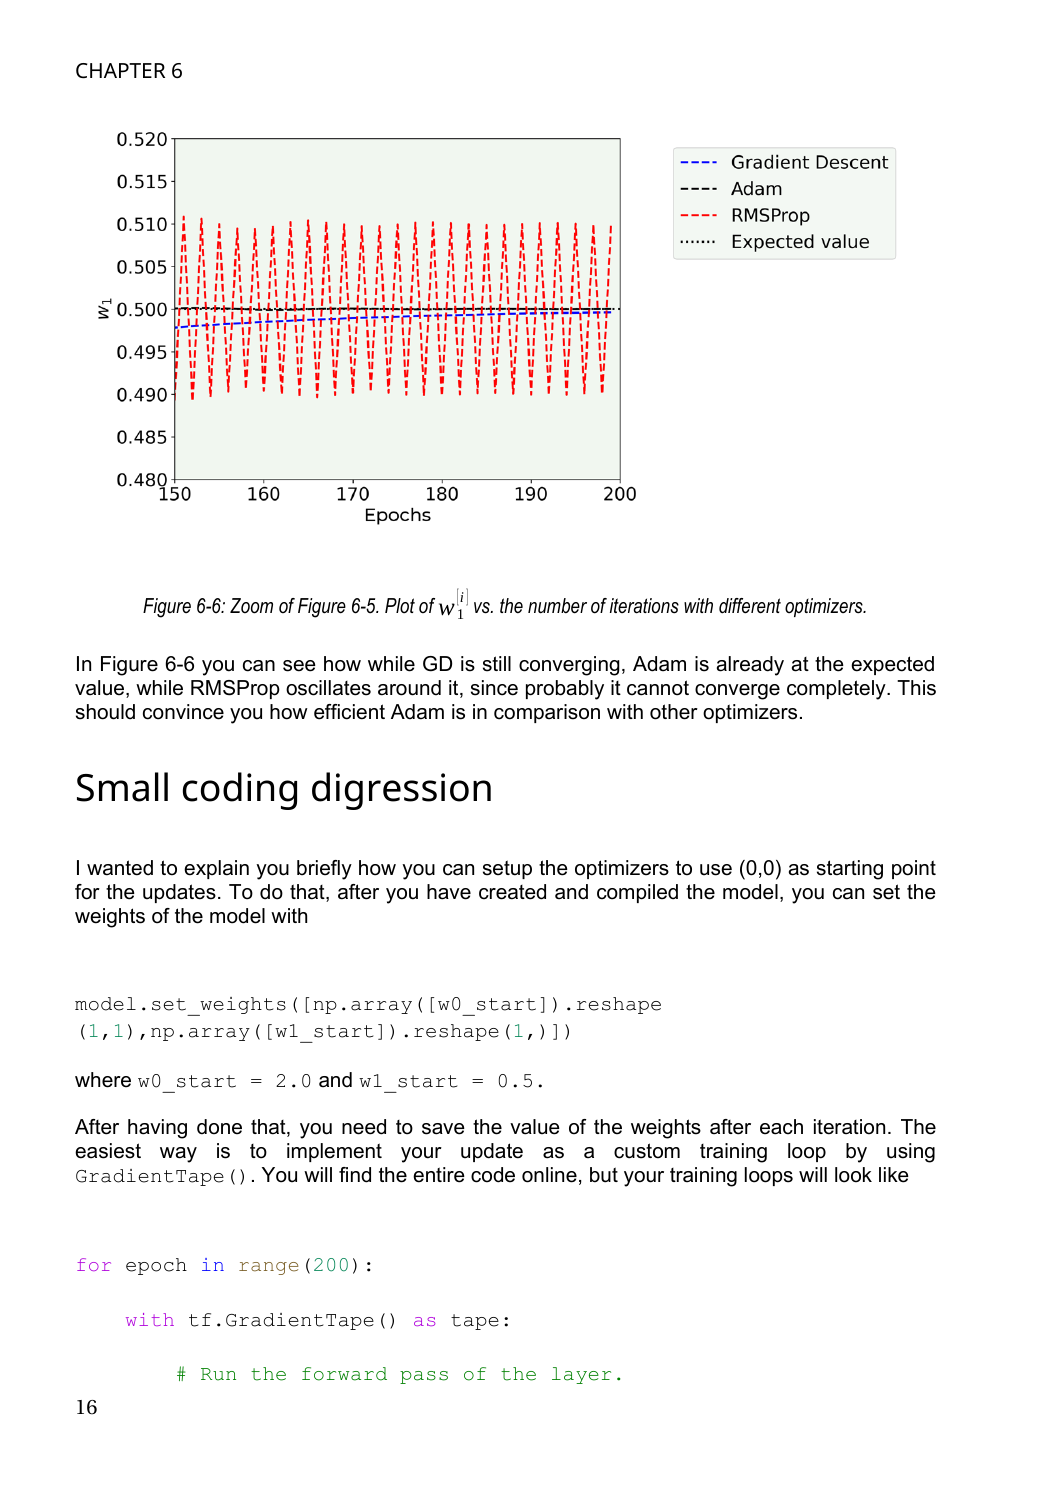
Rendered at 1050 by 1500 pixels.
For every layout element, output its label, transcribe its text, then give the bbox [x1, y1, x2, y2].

text where w0_start = 2.0 and w1_start = 0.5. [75, 1068, 937, 1094]
text for epoch in range(200): [75, 1254, 937, 1278]
subtitle Small coding digression [75, 761, 937, 812]
text model.set_weights([np.array([w0_start]).reshape(1,1),np.array([w1_start]).reshape(1,)]) [75, 993, 937, 1044]
text After having done that, you need to save the value of the weights after each iteration. The easiest way is to implement your update as a custom training loop by using GradientTape(). You will find the entire code online, but your training loops will look like [75, 1115, 937, 1189]
text # Run the forward pass of the layer. [75, 1363, 937, 1387]
text with tf.GradientTape() as tape: [75, 1309, 937, 1332]
text Figure 6-6: Zoom of Figure 6-5. Plot of vs. the number of iterations with different optimizers. [75, 589, 937, 623]
picture [75, 112, 938, 544]
text In Figure 6-6 you can see how while GD is still converging, Adam is already at the expected value, while RMSProp oscillates around it, since probably it cannot converge completely. This should convince you how efficient Adam is in comparison with other optimizers. [75, 652, 937, 724]
text I wanted to explain you briefly how you can setup the optimizers to use (0,0) as starting point for the updates. To do that, after you have created and compiled the model, you can set the weights of the model with [75, 856, 937, 927]
